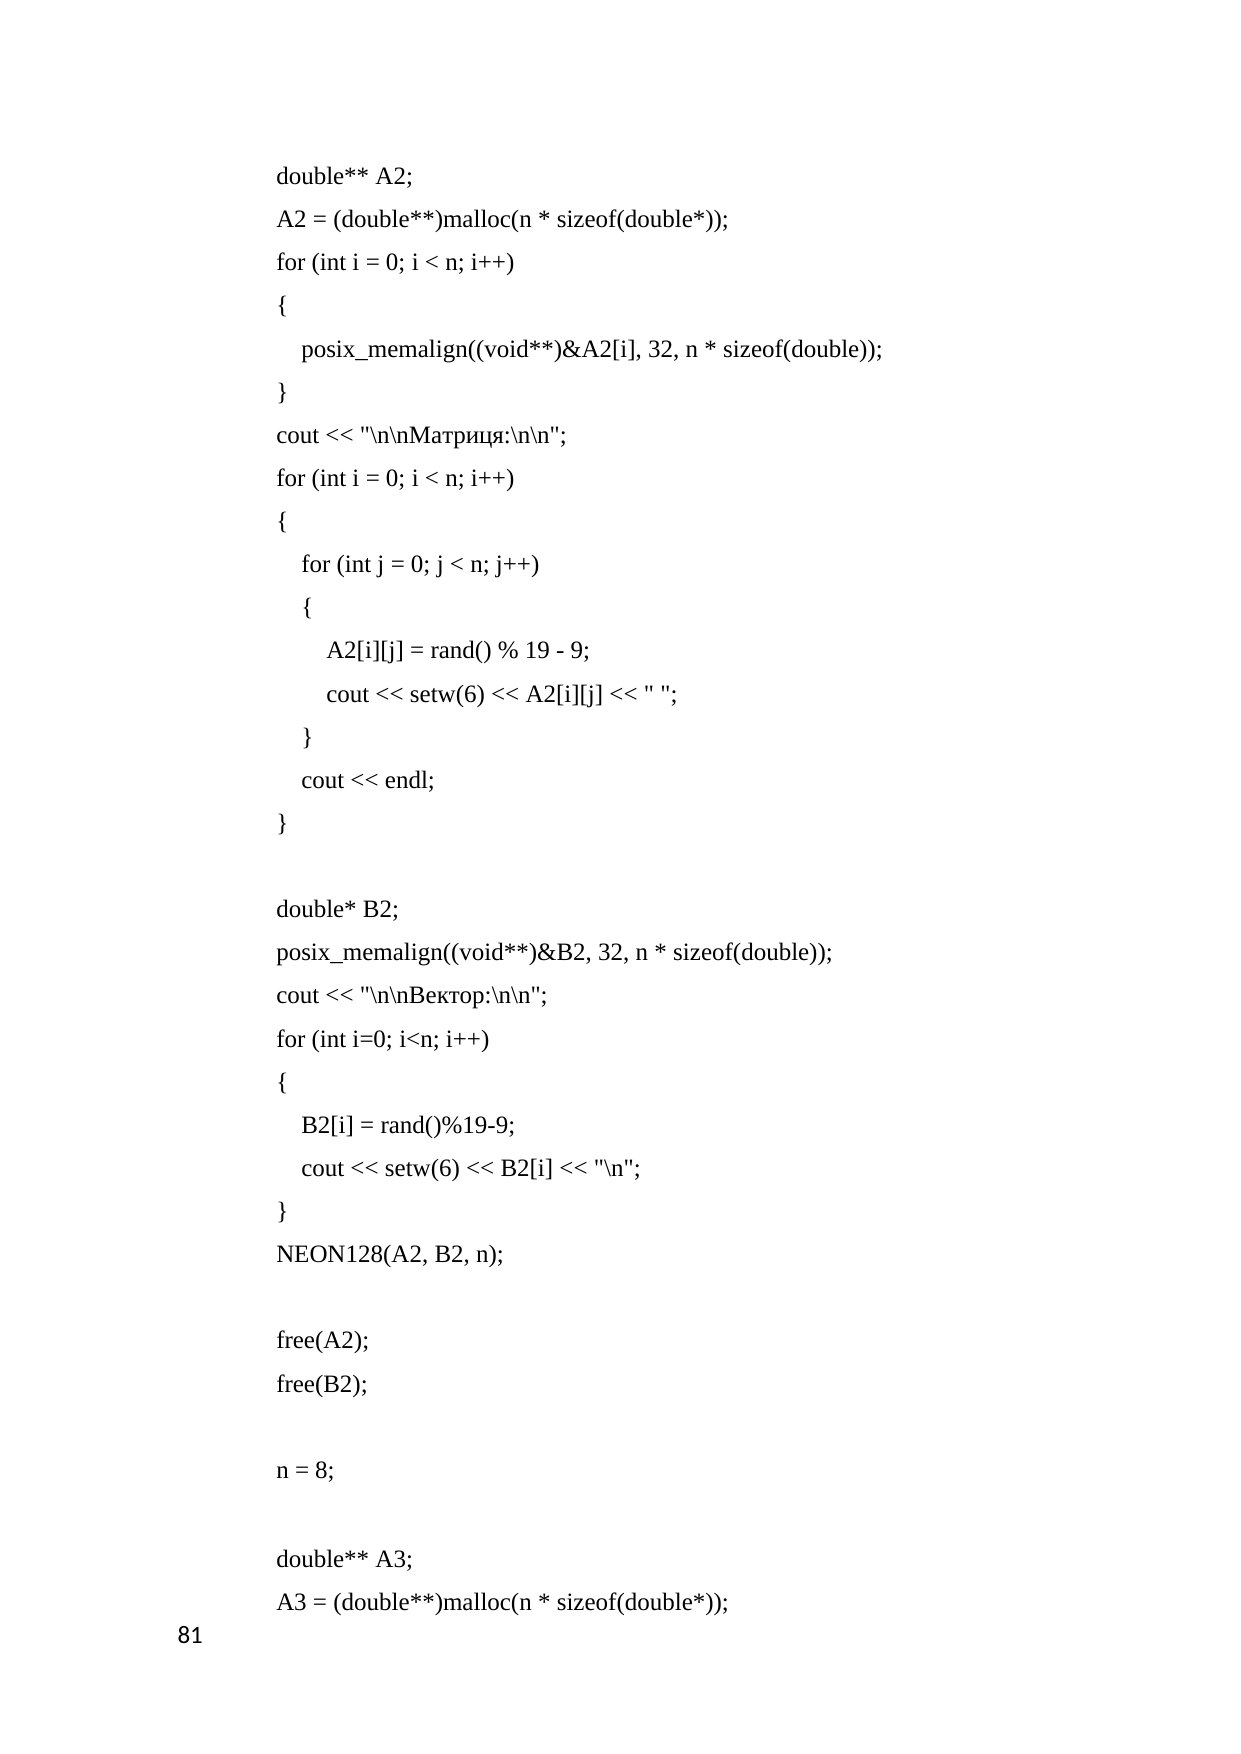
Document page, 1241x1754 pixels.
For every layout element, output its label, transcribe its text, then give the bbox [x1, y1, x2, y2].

text { [177, 291, 1181, 319]
text A2 = (double**)malloc(n * sizeof(double*)); [177, 204, 1181, 233]
text { [177, 1067, 1181, 1096]
text for (int i=0; i<n; i++) [177, 1024, 1181, 1052]
text cout << "\n\nМатриця:\n\n"; [177, 420, 1181, 449]
text double** A3; [177, 1544, 1181, 1573]
text for (int i = 0; i < n; i++) [177, 463, 1181, 492]
text for (int j = 0; j < n; j++) [177, 549, 1181, 578]
text { [177, 592, 1181, 621]
text NEON128(A2, B2, n); [177, 1239, 1181, 1268]
text A2[i][j] = rand() % 19 - 9; [177, 636, 1181, 664]
text B2[i] = rand()%19-9; [177, 1110, 1181, 1139]
text double** A2; [177, 161, 1181, 190]
text posix_memalign((void**)&B2, 32, n * sizeof(double)); [177, 937, 1181, 966]
text posix_memalign((void**)&A2[i], 32, n * sizeof(double)); [177, 334, 1181, 362]
text n = 8; [177, 1455, 1181, 1484]
text } [177, 808, 1181, 837]
text { [177, 506, 1181, 535]
text cout << setw(6) << A2[i][j] << " "; [177, 679, 1181, 707]
text } [177, 377, 1181, 406]
text A3 = (double**)malloc(n * sizeof(double*)); [177, 1587, 1181, 1616]
text cout << setw(6) << B2[i] << "\n"; [177, 1153, 1181, 1182]
text free(A2); [177, 1326, 1181, 1354]
text free(B2); [177, 1369, 1181, 1397]
text } [177, 722, 1181, 751]
text cout << endl; [177, 765, 1181, 794]
text double* B2; [177, 894, 1181, 923]
text cout << "\n\nВектор:\n\n"; [177, 981, 1181, 1009]
text } [177, 1196, 1181, 1225]
text for (int i = 0; i < n; i++) [177, 247, 1181, 276]
